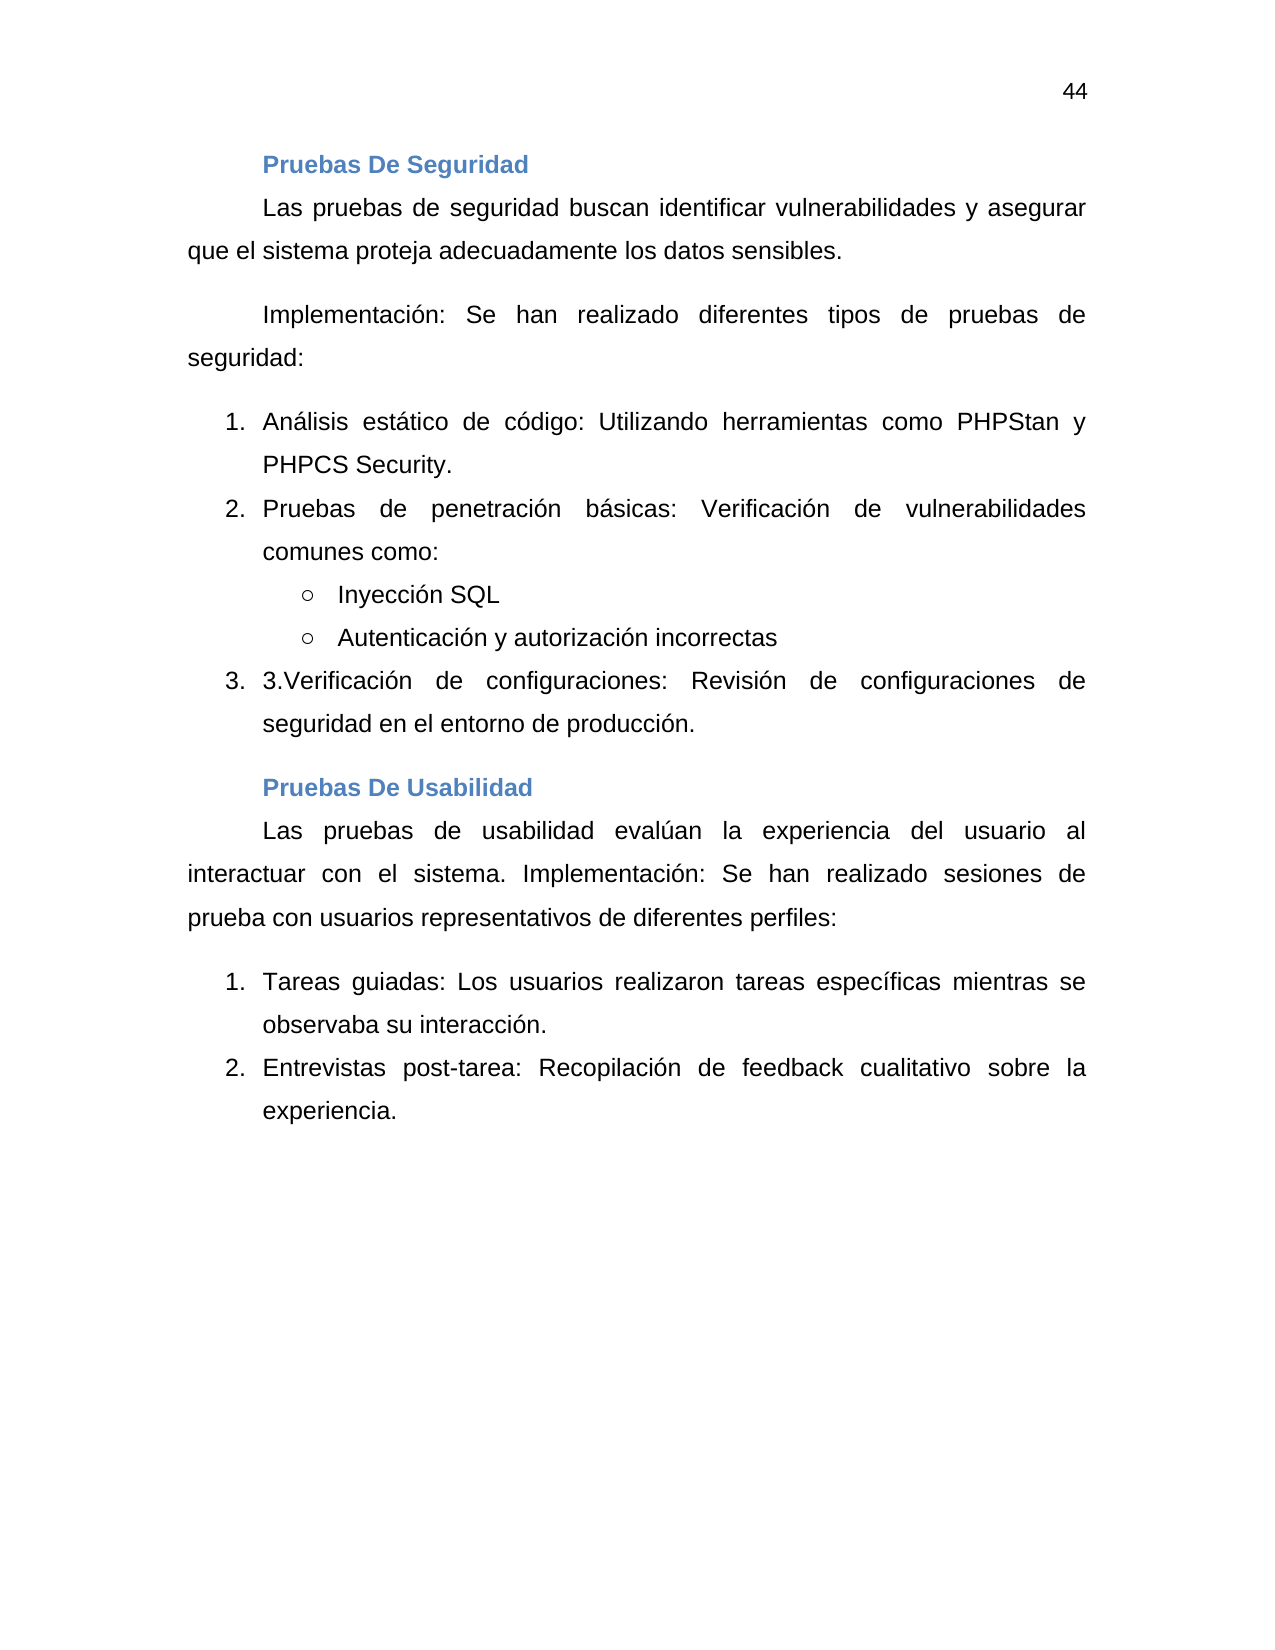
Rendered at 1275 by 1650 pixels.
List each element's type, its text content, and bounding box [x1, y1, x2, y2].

list Pruebas de penetración básicas: Verificación de vulnerabilidades comunes como: [225, 493, 1087, 565]
text Las pruebas de usabilidad evalúan la experiencia del usuario al interactuar con el sistema. Implementación: Se han realizado sesiones de prueba con usuarios representativos de diferentes perfiles: [187, 816, 1087, 931]
list 3.Verificación de configuraciones: Revisión de configuraciones de seguridad en el entorno de producción. [225, 666, 1087, 738]
subtitle Pruebas De Seguridad [187, 150, 1087, 179]
list Tareas guiadas: Los usuarios realizaron tareas específicas mientras se observaba su interacción. [225, 966, 1087, 1038]
list Entrevistas post-tarea: Recopilación de feedback cualitativo sobre la experiencia. [225, 1053, 1087, 1124]
list Autenticación y autorización incorrectas [300, 623, 1087, 652]
text Implementación: Se han realizado diferentes tipos de pruebas de seguridad: [187, 300, 1087, 372]
list Análisis estático de código: Utilizando herramientas como PHPStan y PHPCS Security. [225, 407, 1087, 479]
list Inyección SQL [300, 580, 1087, 608]
text Las pruebas de seguridad buscan identificar vulnerabilidades y asegurar que el sistema proteja adecuadamente los datos sensibles. [187, 193, 1087, 265]
subtitle Pruebas De Usabilidad [187, 773, 1087, 802]
